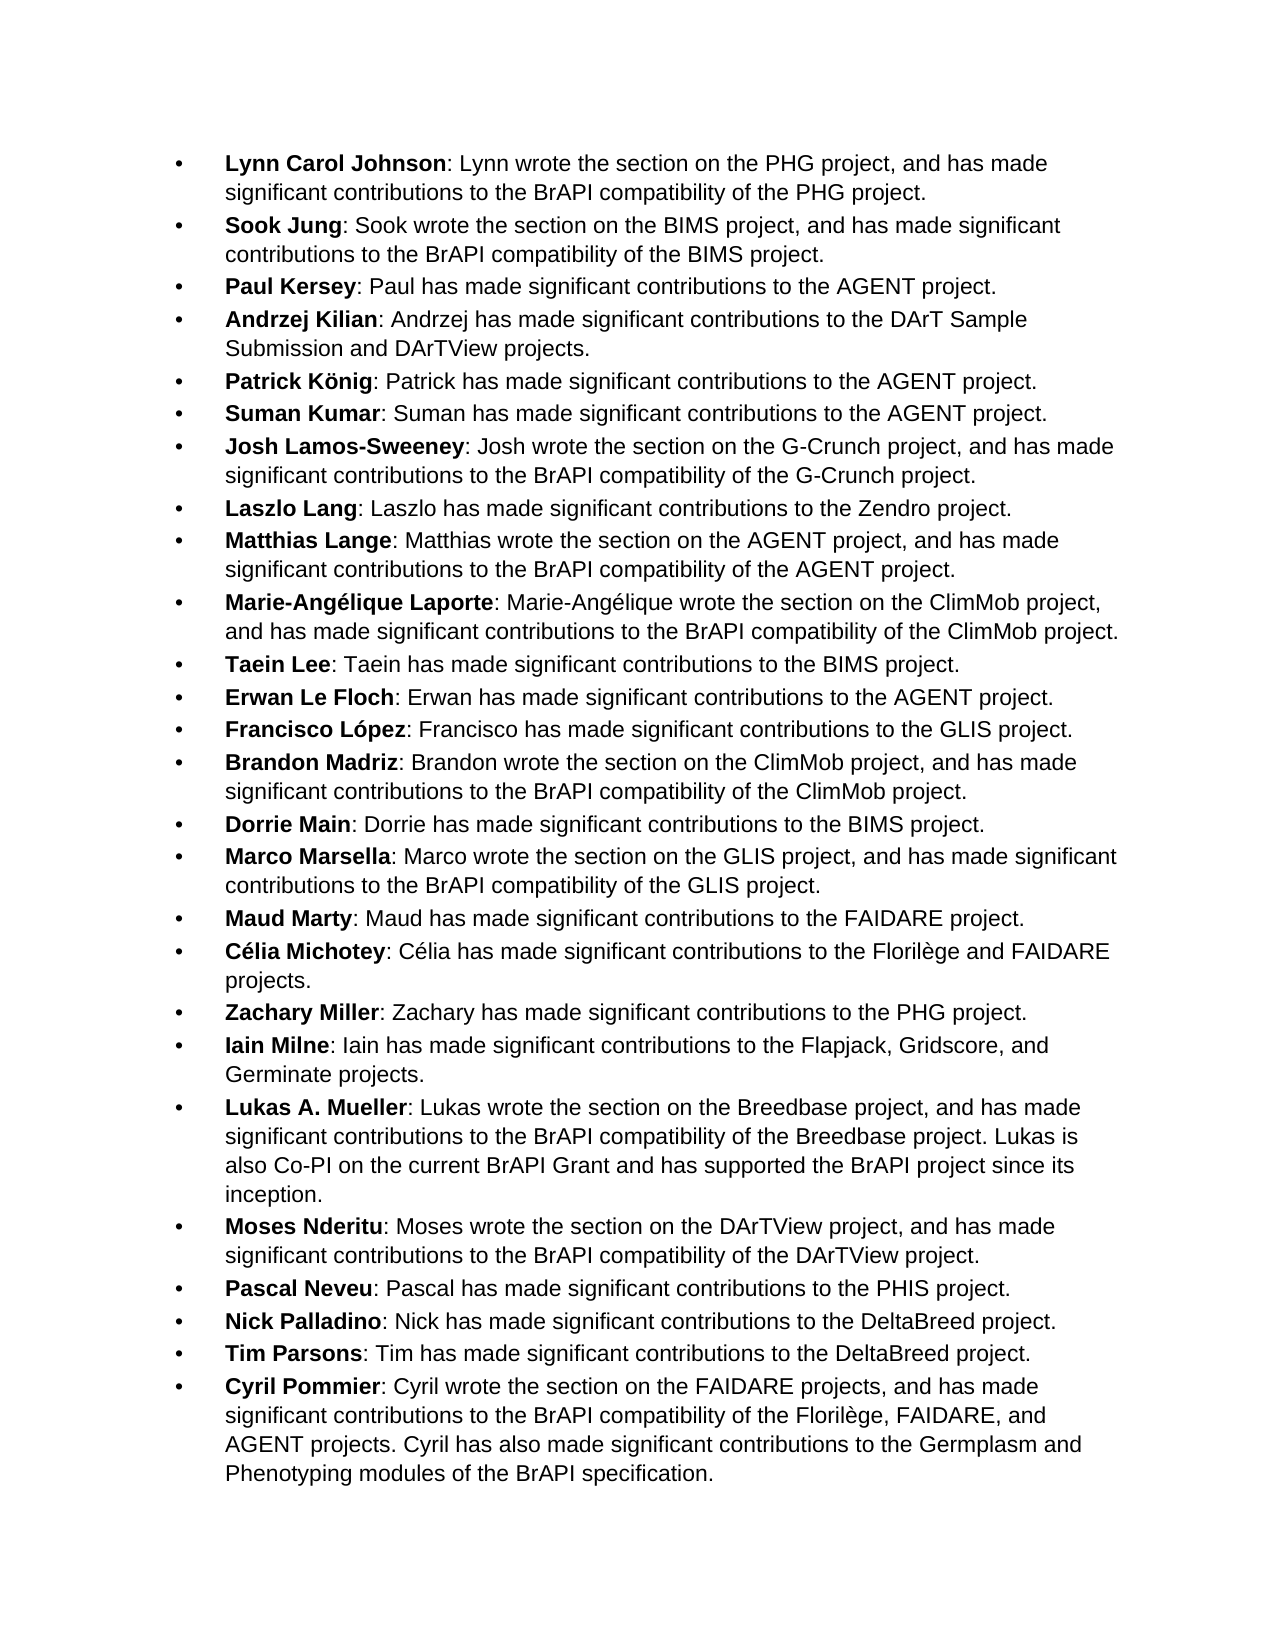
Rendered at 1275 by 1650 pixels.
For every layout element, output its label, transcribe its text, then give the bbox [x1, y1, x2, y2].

list Marco Marsella: Marco wrote the section on the GLIS project, and has made significant contributions to the BrAPI compatibility of the GLIS project. [175, 843, 1125, 899]
list Suman Kumar: Suman has made significant contributions to the AGENT project. [175, 400, 1125, 427]
list Nick Palladino: Nick has made significant contributions to the DeltaBreed project. [175, 1308, 1125, 1334]
list Matthias Lange: Matthias wrote the section on the AGENT project, and has made significant contributions to the BrAPI compatibility of the AGENT project. [175, 527, 1125, 583]
list Cyril Pommier: Cyril wrote the section on the FAIDARE projects, and has made significant contributions to the BrAPI compatibility of the Florilège, FAIDARE, and AGENT projects. Cyril has also made significant contributions to the Germplasm and Phenotyping modules of the BrAPI specification. [175, 1373, 1125, 1486]
list Erwan Le Floch: Erwan has made significant contributions to the AGENT project. [175, 683, 1125, 710]
list Lynn Carol Johnson: Lynn wrote the section on the PHG project, and has made significant contributions to the BrAPI compatibility of the PHG project. [175, 150, 1125, 205]
list Josh Lamos-Sweeney: Josh wrote the section on the G-Crunch project, and has made significant contributions to the BrAPI compatibility of the G-Crunch project. [175, 433, 1125, 488]
list Sook Jung: Sook wrote the section on the BIMS project, and has made significant contributions to the BrAPI compatibility of the BIMS project. [175, 212, 1125, 267]
list Patrick König: Patrick has made significant contributions to the AGENT project. [175, 368, 1125, 394]
list Tim Parsons: Tim has made significant contributions to the DeltaBreed project. [175, 1340, 1125, 1367]
list Lukas A. Mueller: Lukas wrote the section on the Breedbase project, and has made significant contributions to the BrAPI compatibility of the Breedbase project. Lukas is also Co-PI on the current BrAPI Grant and has supported the BrAPI project since its inception. [175, 1094, 1125, 1207]
list Andrzej Kilian: Andrzej has made significant contributions to the DArT Sample Submission and DArTView projects. [175, 306, 1125, 361]
list Maud Marty: Maud has made significant contributions to the FAIDARE project. [175, 905, 1125, 931]
list Brandon Madriz: Brandon wrote the section on the ClimMob project, and has made significant contributions to the BrAPI compatibility of the ClimMob project. [175, 749, 1125, 804]
list Paul Kersey: Paul has made significant contributions to the AGENT project. [175, 273, 1125, 300]
list Laszlo Lang: Laszlo has made significant contributions to the Zendro project. [175, 495, 1125, 521]
list Pascal Neveu: Pascal has made significant contributions to the PHIS project. [175, 1275, 1125, 1301]
list Taein Lee: Taein has made significant contributions to the BIMS project. [175, 651, 1125, 677]
list Célia Michotey: Célia has made significant contributions to the Florilège and FAIDARE projects. [175, 938, 1125, 993]
list Marie-Angélique Laporte: Marie-Angélique wrote the section on the ClimMob project, and has made significant contributions to the BrAPI compatibility of the ClimMob project. [175, 589, 1125, 644]
list Francisco López: Francisco has made significant contributions to the GLIS project. [175, 716, 1125, 743]
list Zachary Miller: Zachary has made significant contributions to the PHG project. [175, 999, 1125, 1026]
list Iain Milne: Iain has made significant contributions to the Flapjack, Gridscore, and Germinate projects. [175, 1032, 1125, 1087]
list Dorrie Main: Dorrie has made significant contributions to the BIMS project. [175, 811, 1125, 837]
list Moses Nderitu: Moses wrote the section on the DArTView project, and has made significant contributions to the BrAPI compatibility of the DArTView project. [175, 1213, 1125, 1269]
